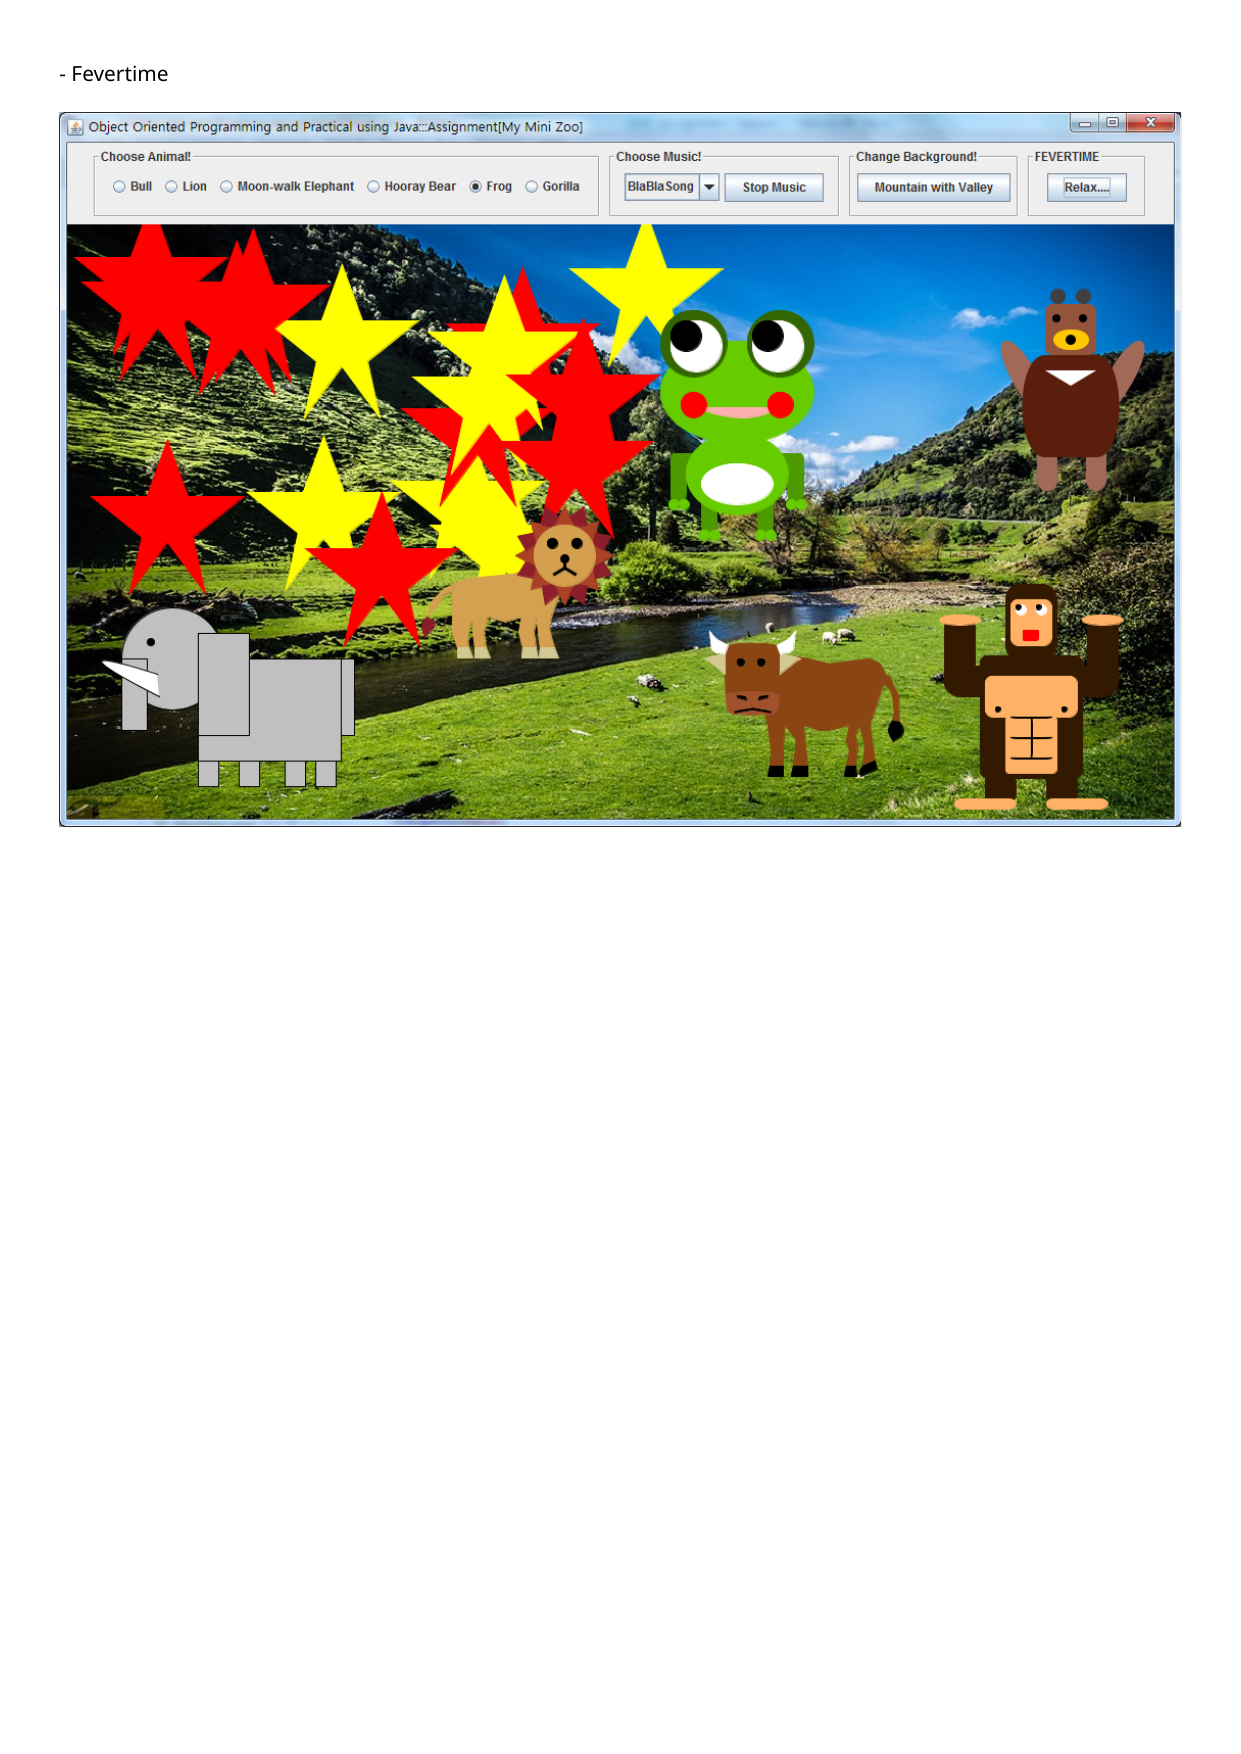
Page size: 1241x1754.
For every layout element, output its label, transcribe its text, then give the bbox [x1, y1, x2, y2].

text - Fevertime [59, 59, 1181, 87]
picture [59, 112, 1182, 827]
